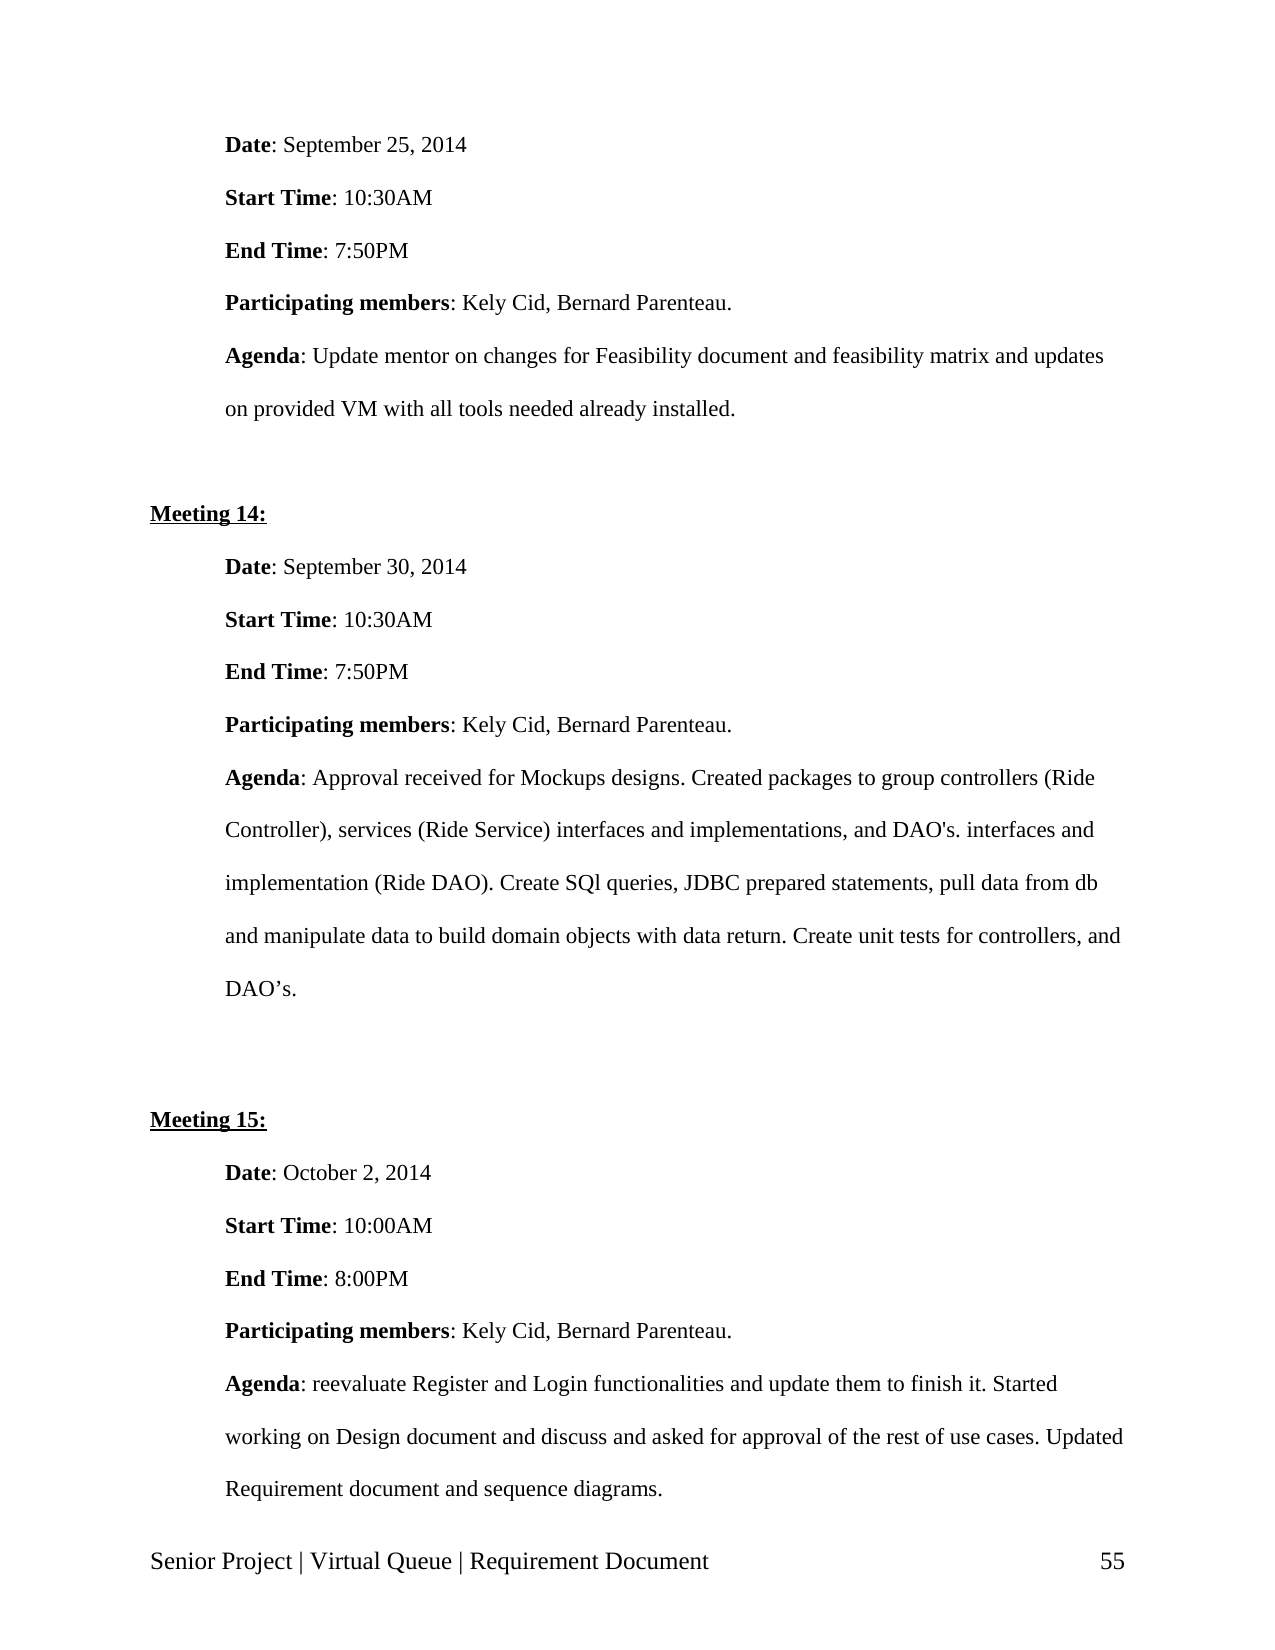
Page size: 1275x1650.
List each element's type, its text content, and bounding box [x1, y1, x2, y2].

text Participating members: Kely Cid, Bernard Parenteau. [225, 711, 1125, 737]
text End Time: 7:50PM [225, 658, 1125, 685]
text Meeting 14: [150, 500, 1125, 527]
text End Time: 7:50PM [225, 237, 1125, 263]
text Date: September 30, 2014 [225, 553, 1125, 579]
text Start Time: 10:30AM [225, 606, 1125, 632]
text Date: September 25, 2014 [225, 131, 1125, 158]
text Start Time: 10:00AM [225, 1212, 1125, 1238]
text Meeting 15: [150, 1106, 1125, 1133]
text Agenda: Approval received for Mockups designs. Created packages to group controllers (Ride Controller), services (Ride Service) interfaces and implementations, and DAO's. interfaces and implementation (Ride DAO). Create SQl queries, JDBC prepared statements, pull data from db and manipulate data to build domain objects with data return. Create unit tests for controllers, and DAO’s. [225, 764, 1125, 1001]
text Start Time: 10:30AM [225, 184, 1125, 210]
text Participating members: Kely Cid, Bernard Parenteau. [225, 1317, 1125, 1344]
text Date: October 2, 2014 [225, 1159, 1125, 1186]
text Agenda: reevaluate Register and Login functionalities and update them to finish it. Started working on Design document and discuss and asked for approval of the rest of use cases. Updated Requirement document and sequence diagrams. [225, 1370, 1125, 1502]
text Agenda: Update mentor on changes for Feasibility document and feasibility matrix and updates on provided VM with all tools needed already installed. [225, 342, 1125, 421]
text Participating members: Kely Cid, Bernard Parenteau. [225, 289, 1125, 316]
text End Time: 8:00PM [225, 1264, 1125, 1291]
